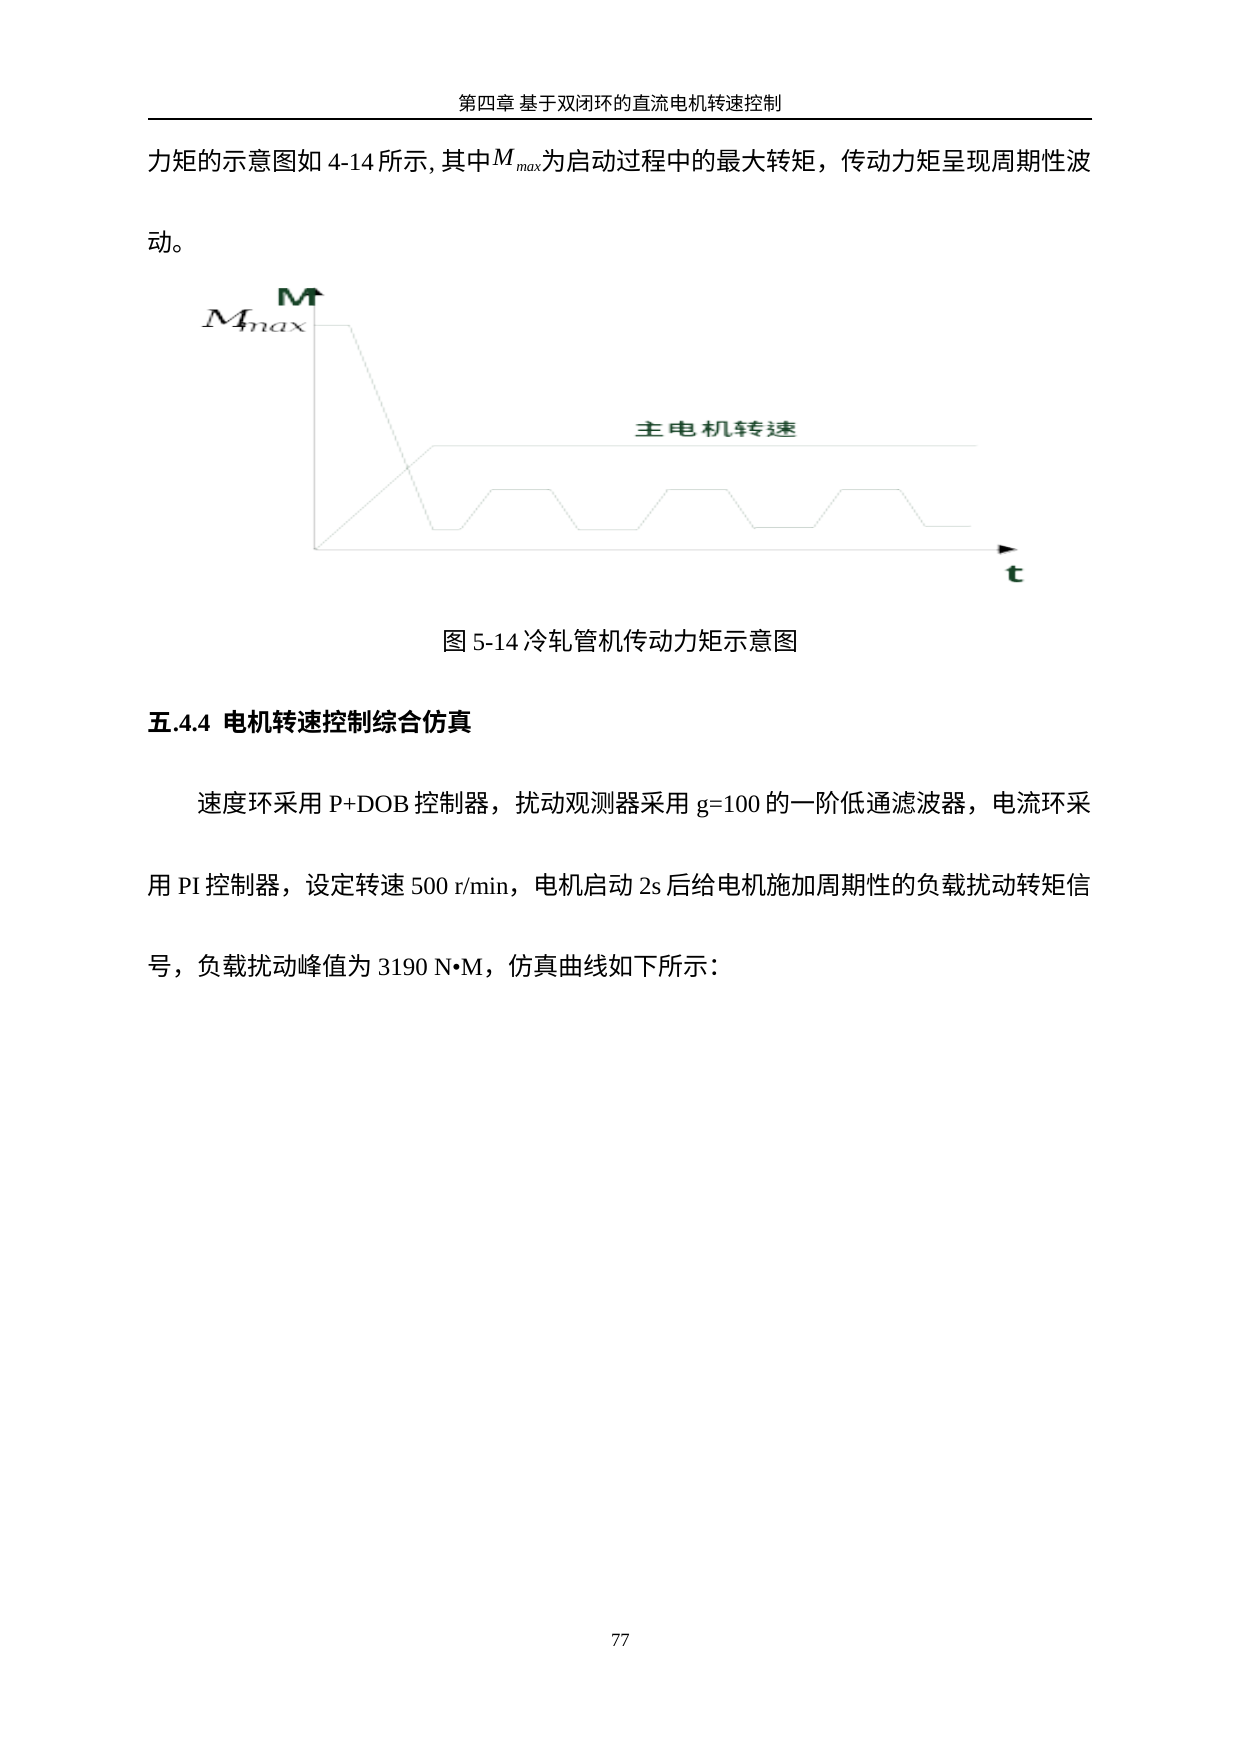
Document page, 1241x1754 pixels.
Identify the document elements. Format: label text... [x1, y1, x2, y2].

text 速度环采用P+DOB控制器，扰动观测器采用g=100的一阶低通滤波器，电流环采用PI控制器，设定转速500 r/min，电机启动2s后给电机施加周期性的负载扰动转矩信号，负载扰动峰值为3190 N•M，仿真曲线如下所示： [148, 769, 1092, 997]
text 图5-14冷轧管机传动力矩示意图 [148, 607, 1092, 672]
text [148, 127, 1092, 273]
subtitle 电机转速控制综合仿真 [148, 688, 1092, 753]
